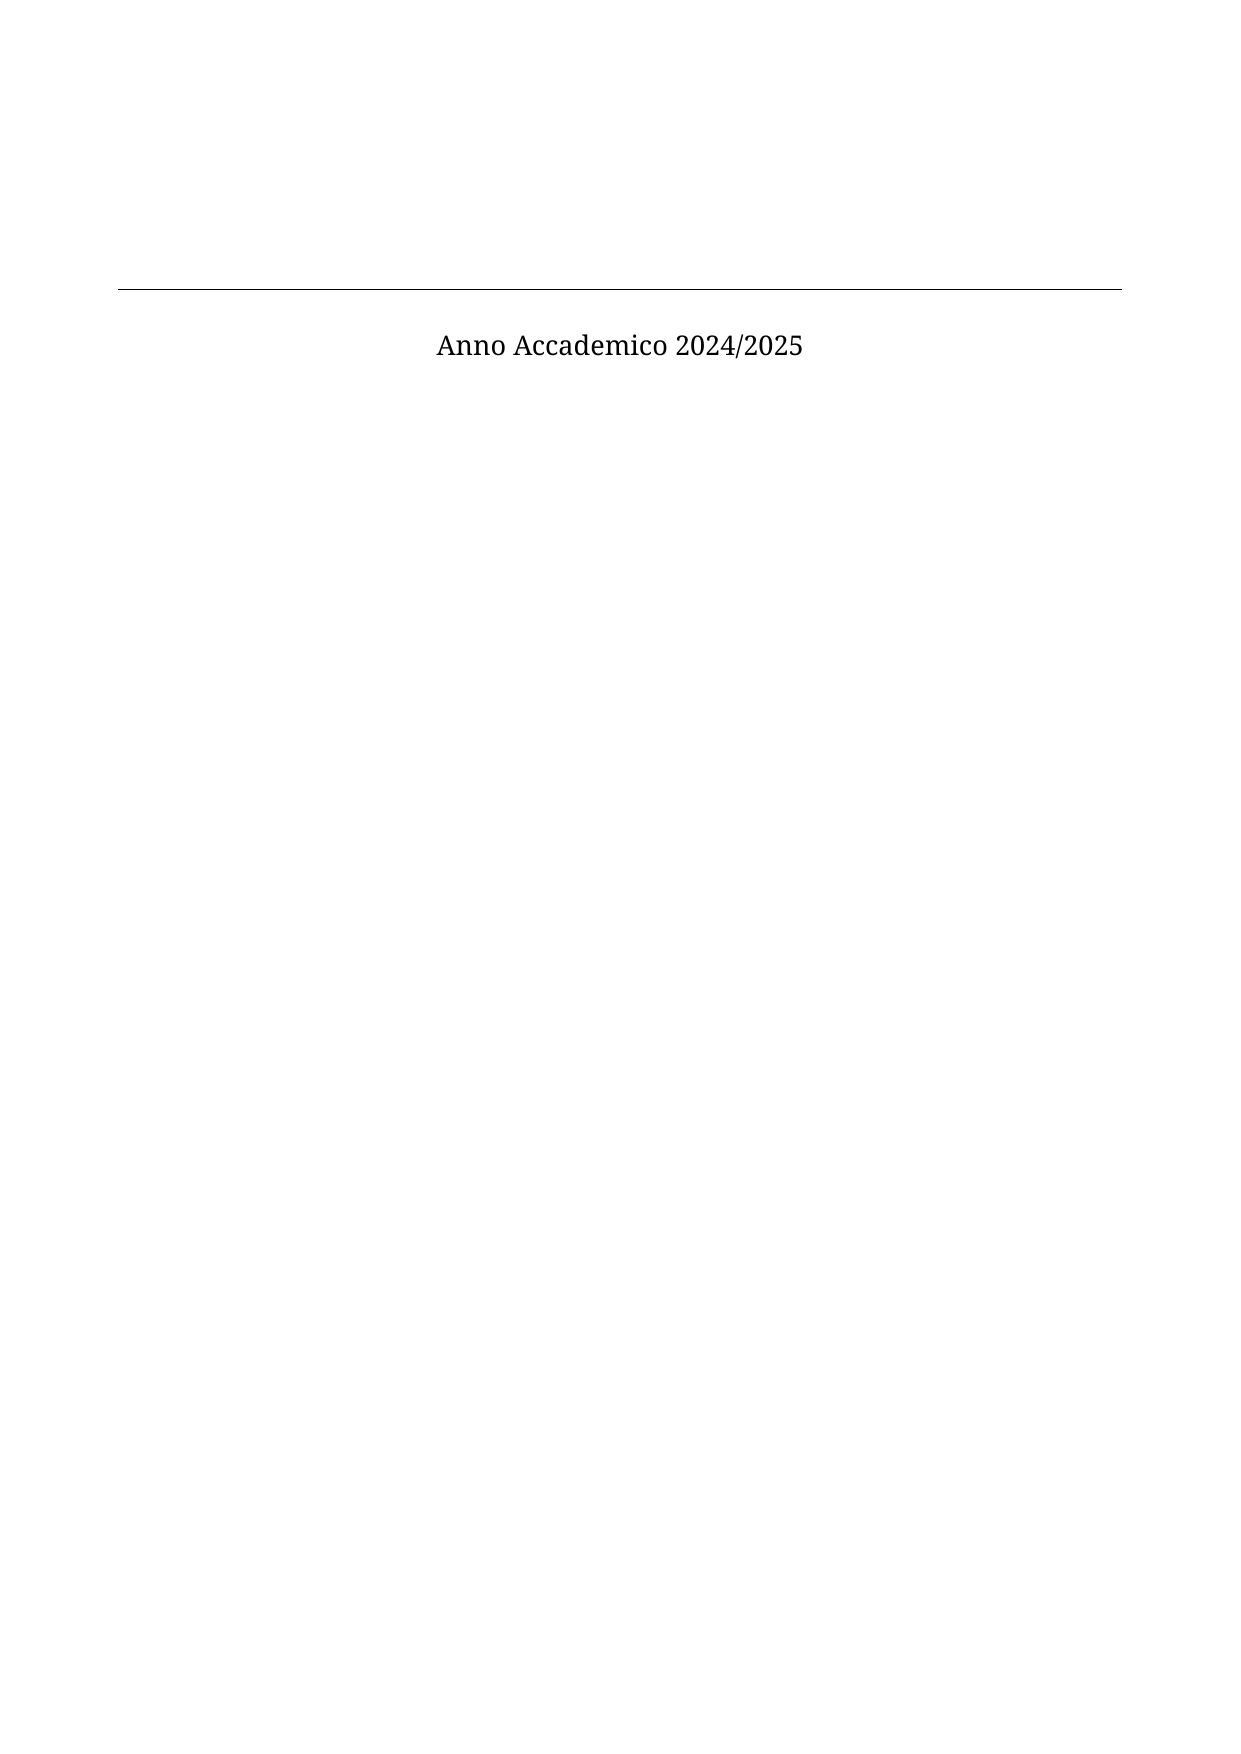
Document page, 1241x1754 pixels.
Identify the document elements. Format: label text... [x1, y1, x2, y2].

text Anno Accademico 2024/2025 [118, 327, 1122, 363]
